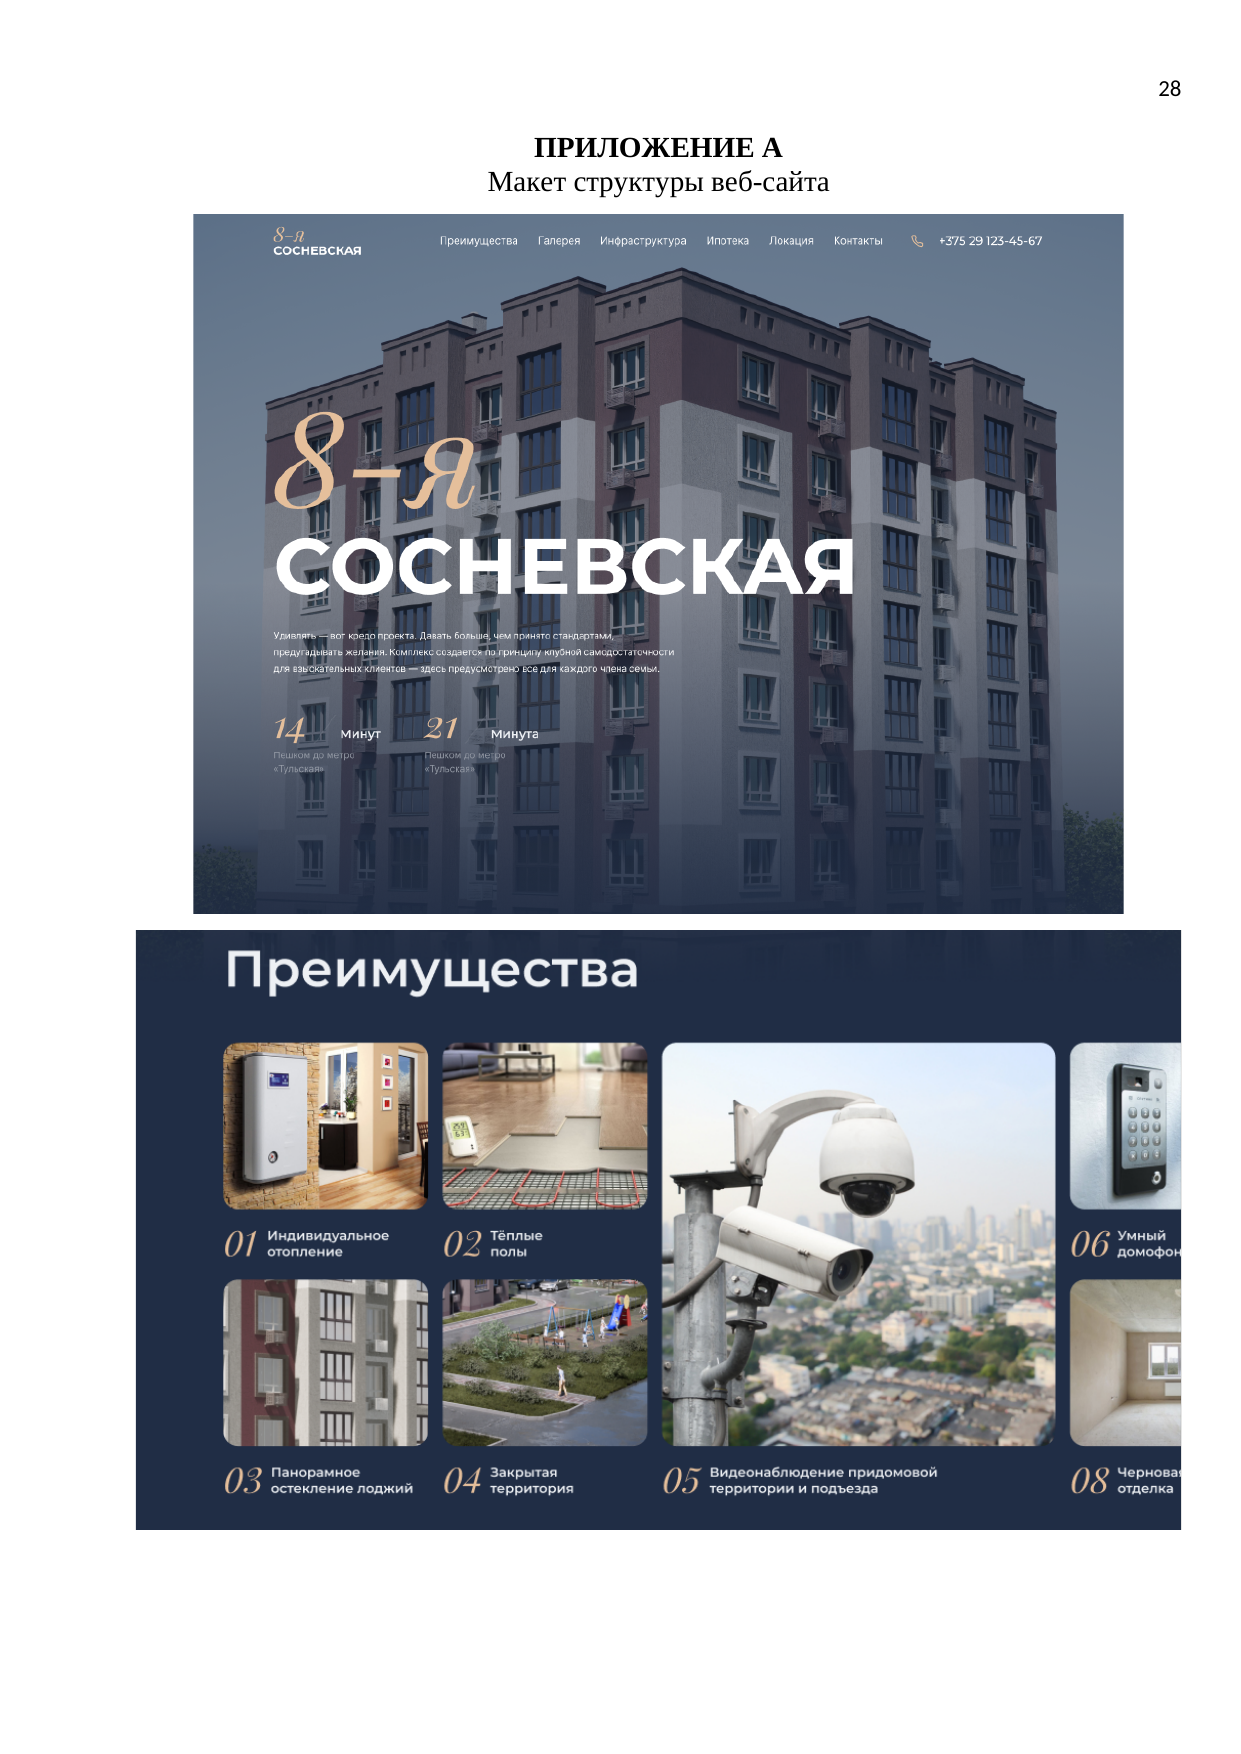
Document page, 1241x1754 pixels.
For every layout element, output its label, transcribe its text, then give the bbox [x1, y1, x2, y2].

picture [135, 930, 1182, 1530]
picture [193, 214, 1124, 914]
text Макет структуры веб-сайта [136, 164, 1181, 198]
text ПРИЛОЖЕНИЕ А [136, 131, 1181, 164]
